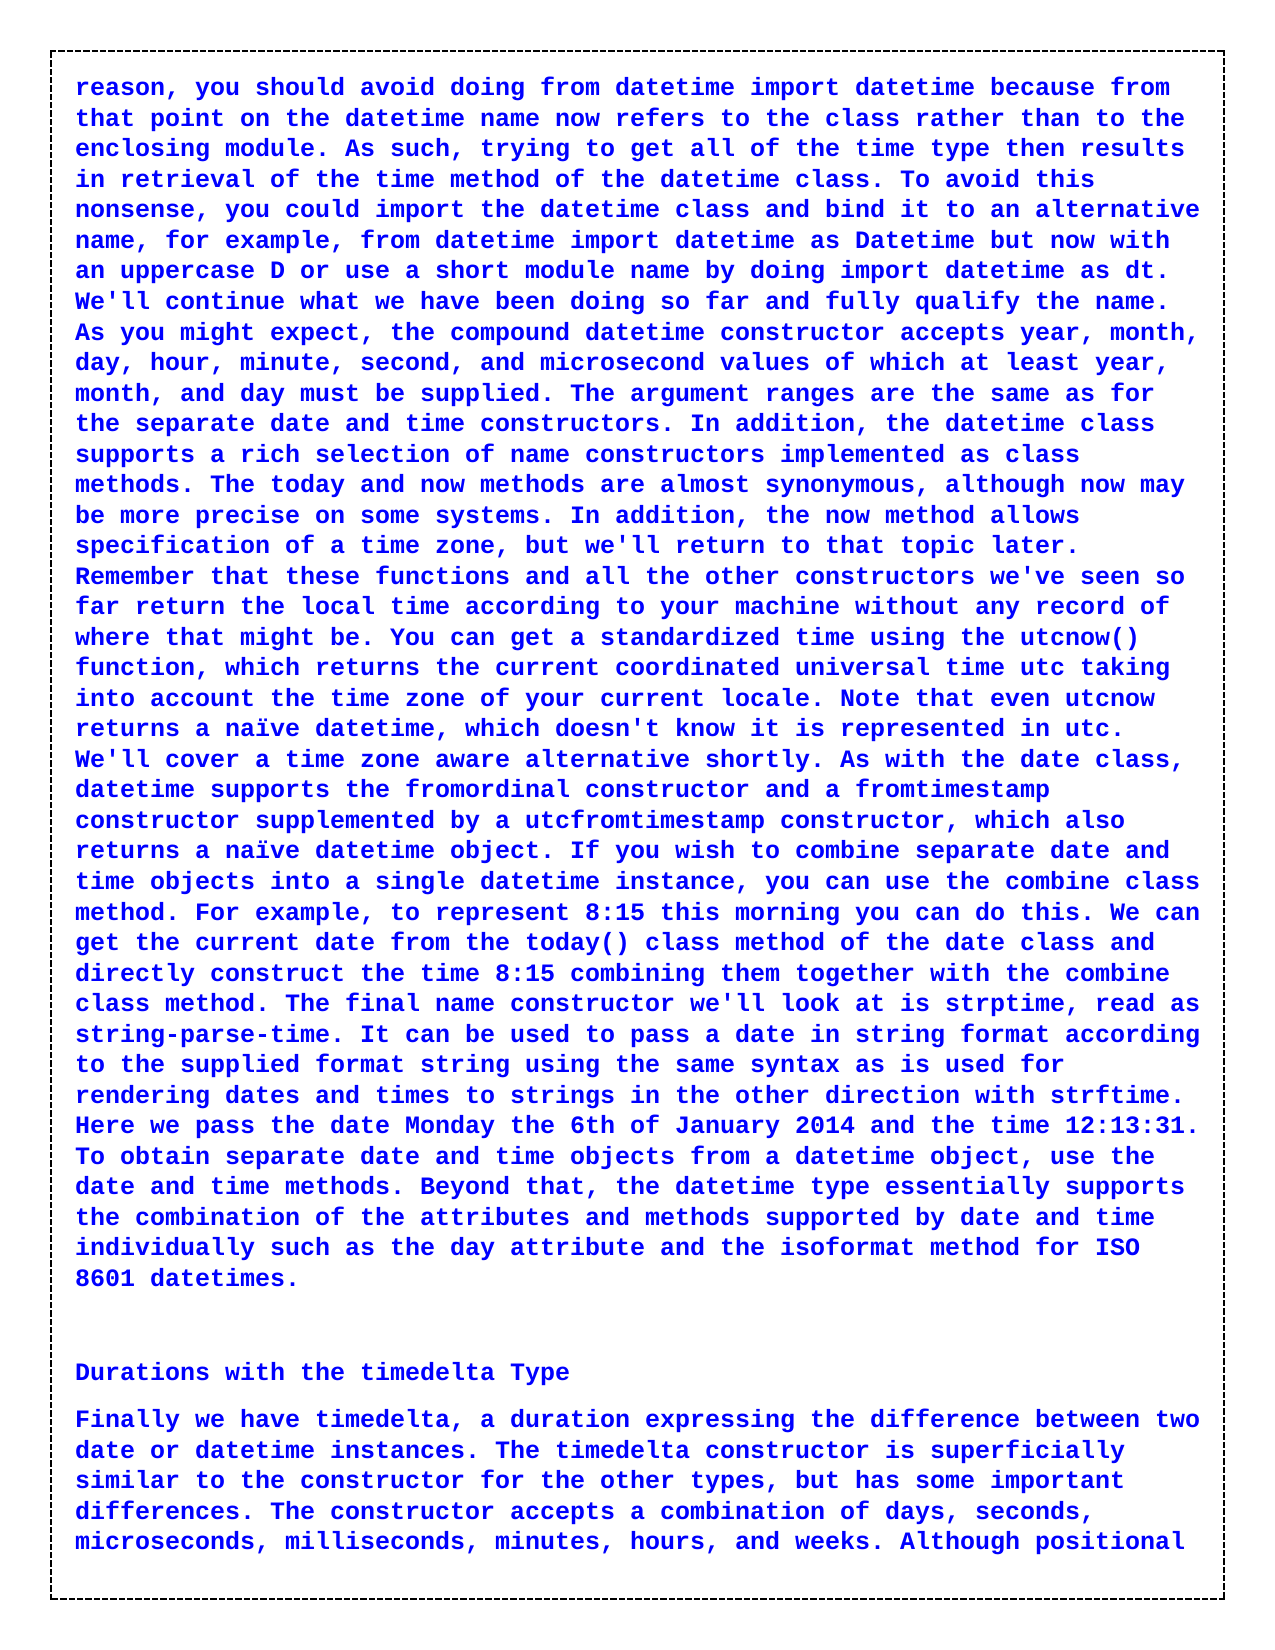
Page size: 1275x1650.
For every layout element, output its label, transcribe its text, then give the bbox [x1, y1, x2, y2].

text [75, 75, 1200, 1294]
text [75, 1407, 1200, 1557]
text Durations with the timedelta Type [75, 1360, 1200, 1388]
